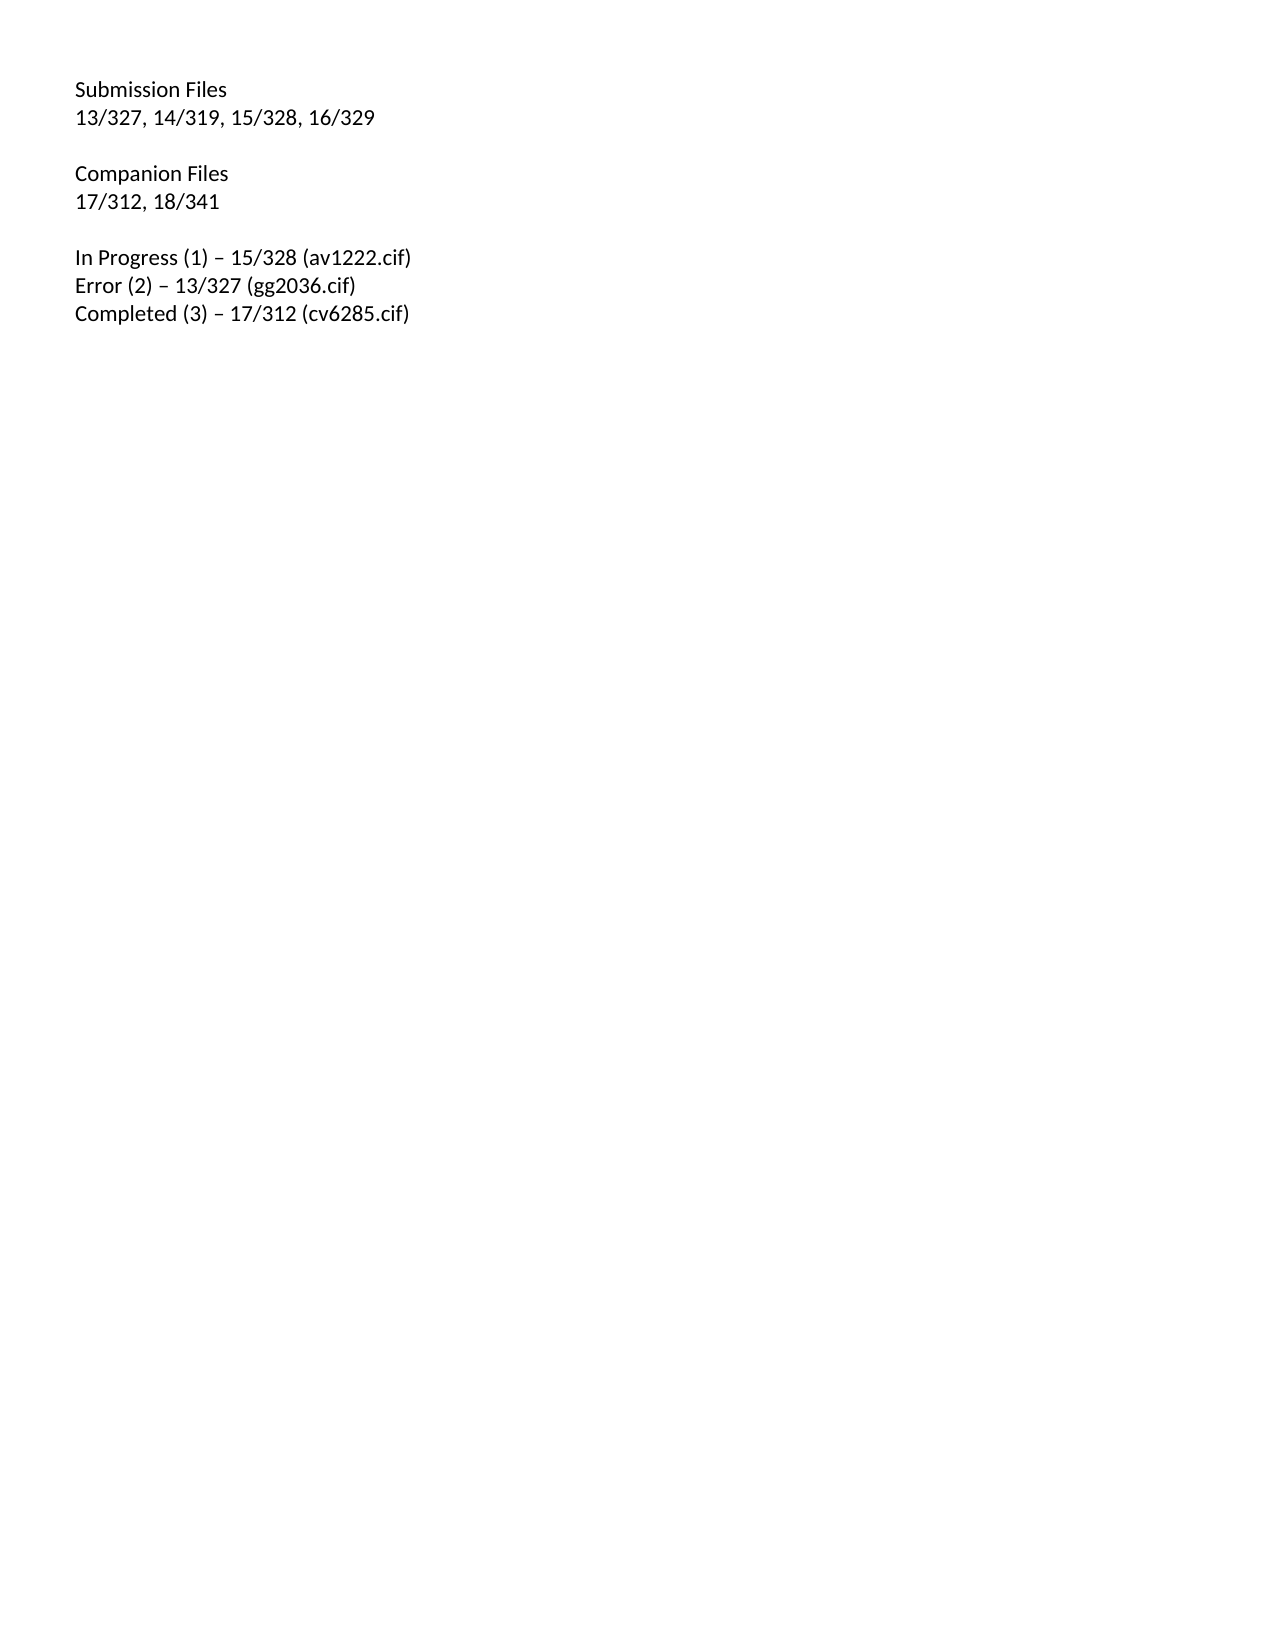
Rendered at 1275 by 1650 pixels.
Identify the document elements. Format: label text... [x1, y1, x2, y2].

text 17/312, 18/341 [75, 187, 1200, 215]
text Error (2) – 13/327 (gg2036.cif) [75, 271, 1200, 299]
text Submission Files [75, 75, 1200, 103]
text 13/327, 14/319, 15/328, 16/329 [75, 103, 1200, 131]
text In Progress (1) – 15/328 (av1222.cif) [75, 243, 1200, 271]
text Completed (3) – 17/312 (cv6285.cif) [75, 299, 1200, 327]
text Companion Files [75, 159, 1200, 187]
